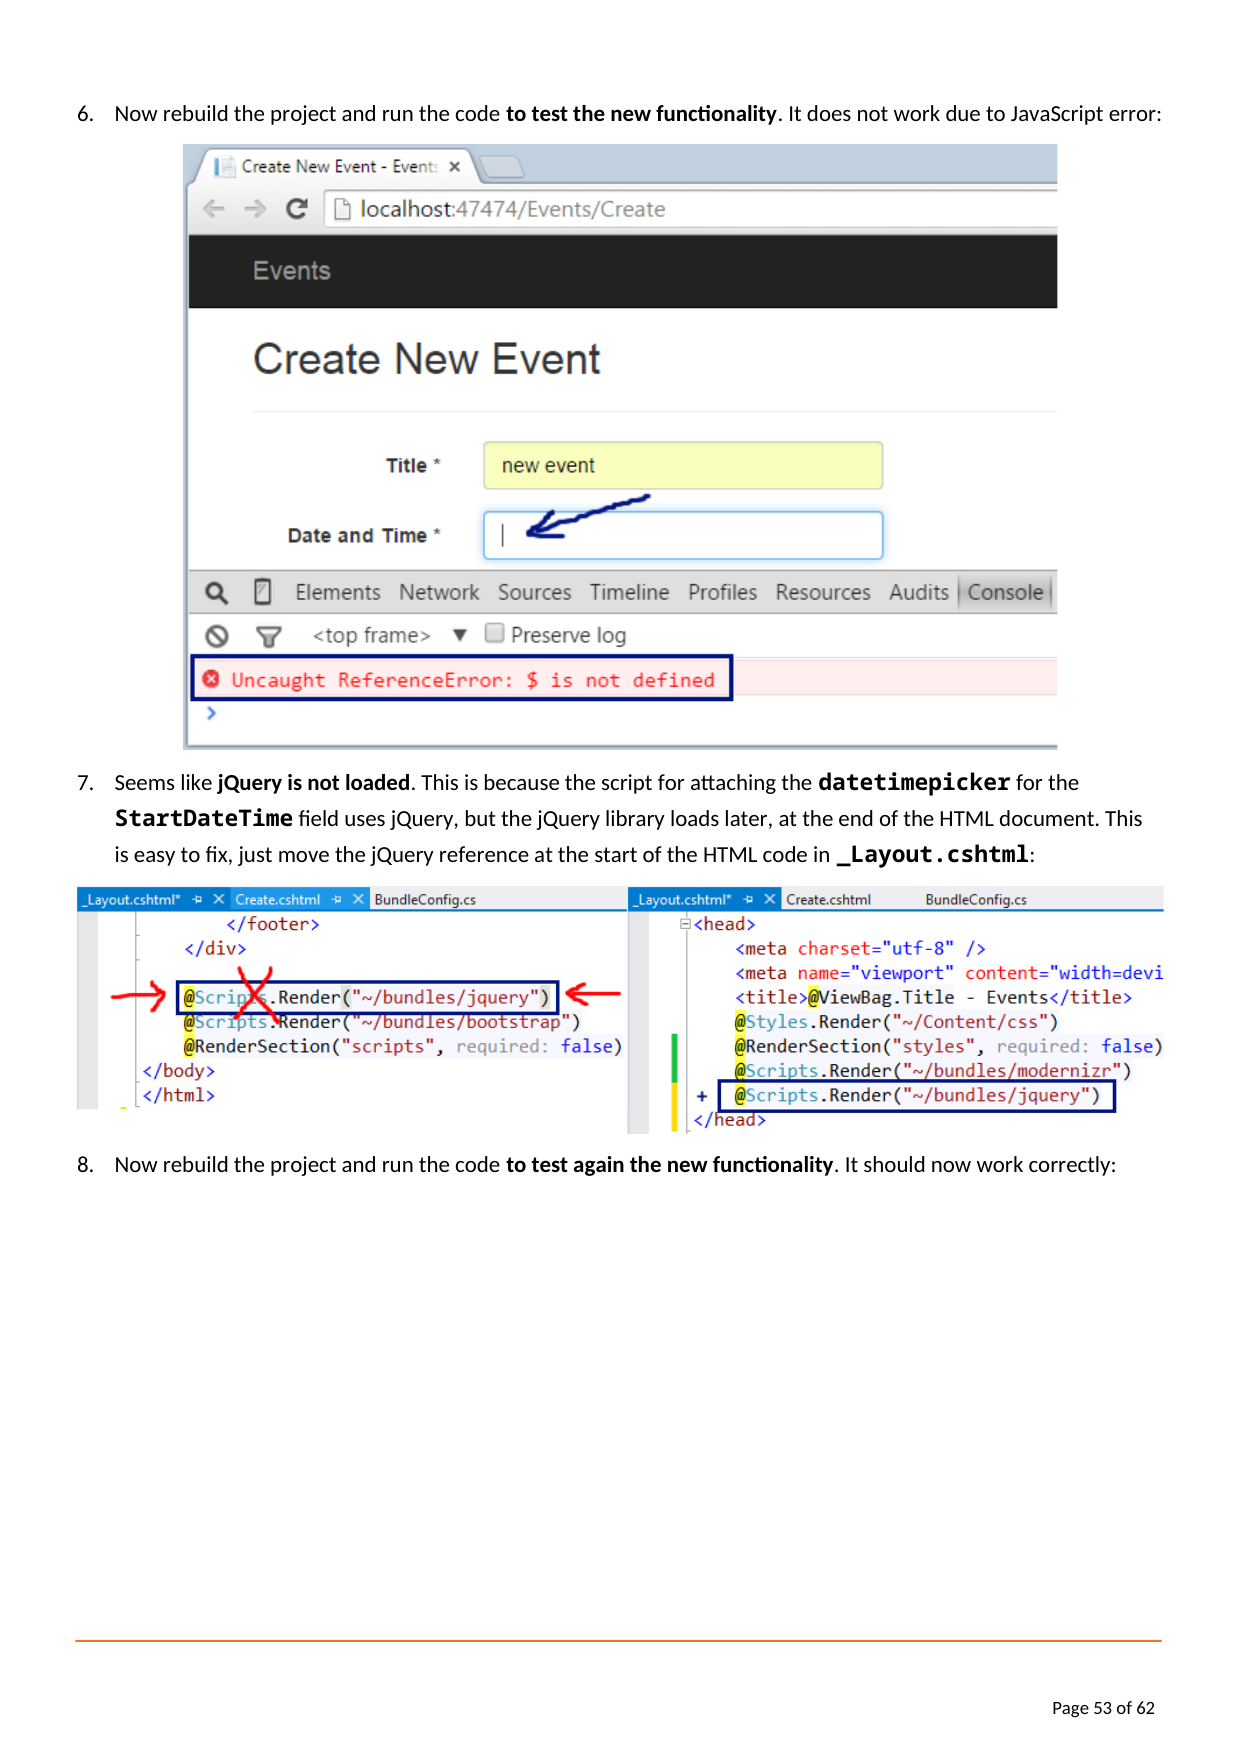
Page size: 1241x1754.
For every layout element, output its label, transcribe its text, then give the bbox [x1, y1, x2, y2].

picture [182, 144, 1058, 750]
list Seems like jQuery is not loaded. This is because the script for attaching the datetimepicker for the StartDateTime field uses jQuery, but the jQuery library loads later, at the end of the HTML document. This is easy to fix, just move the jQuery reference at the start of the HTML code in _Layout.cshtml: [77, 766, 1163, 869]
list Now rebuild the project and run the code to test the new functionality. It does not work due to JavaScript error: [77, 99, 1163, 128]
picture [76, 886, 1164, 1134]
list Now rebuild the project and run the code to test again the new functionality. It should now work correctly: [77, 1150, 1163, 1178]
